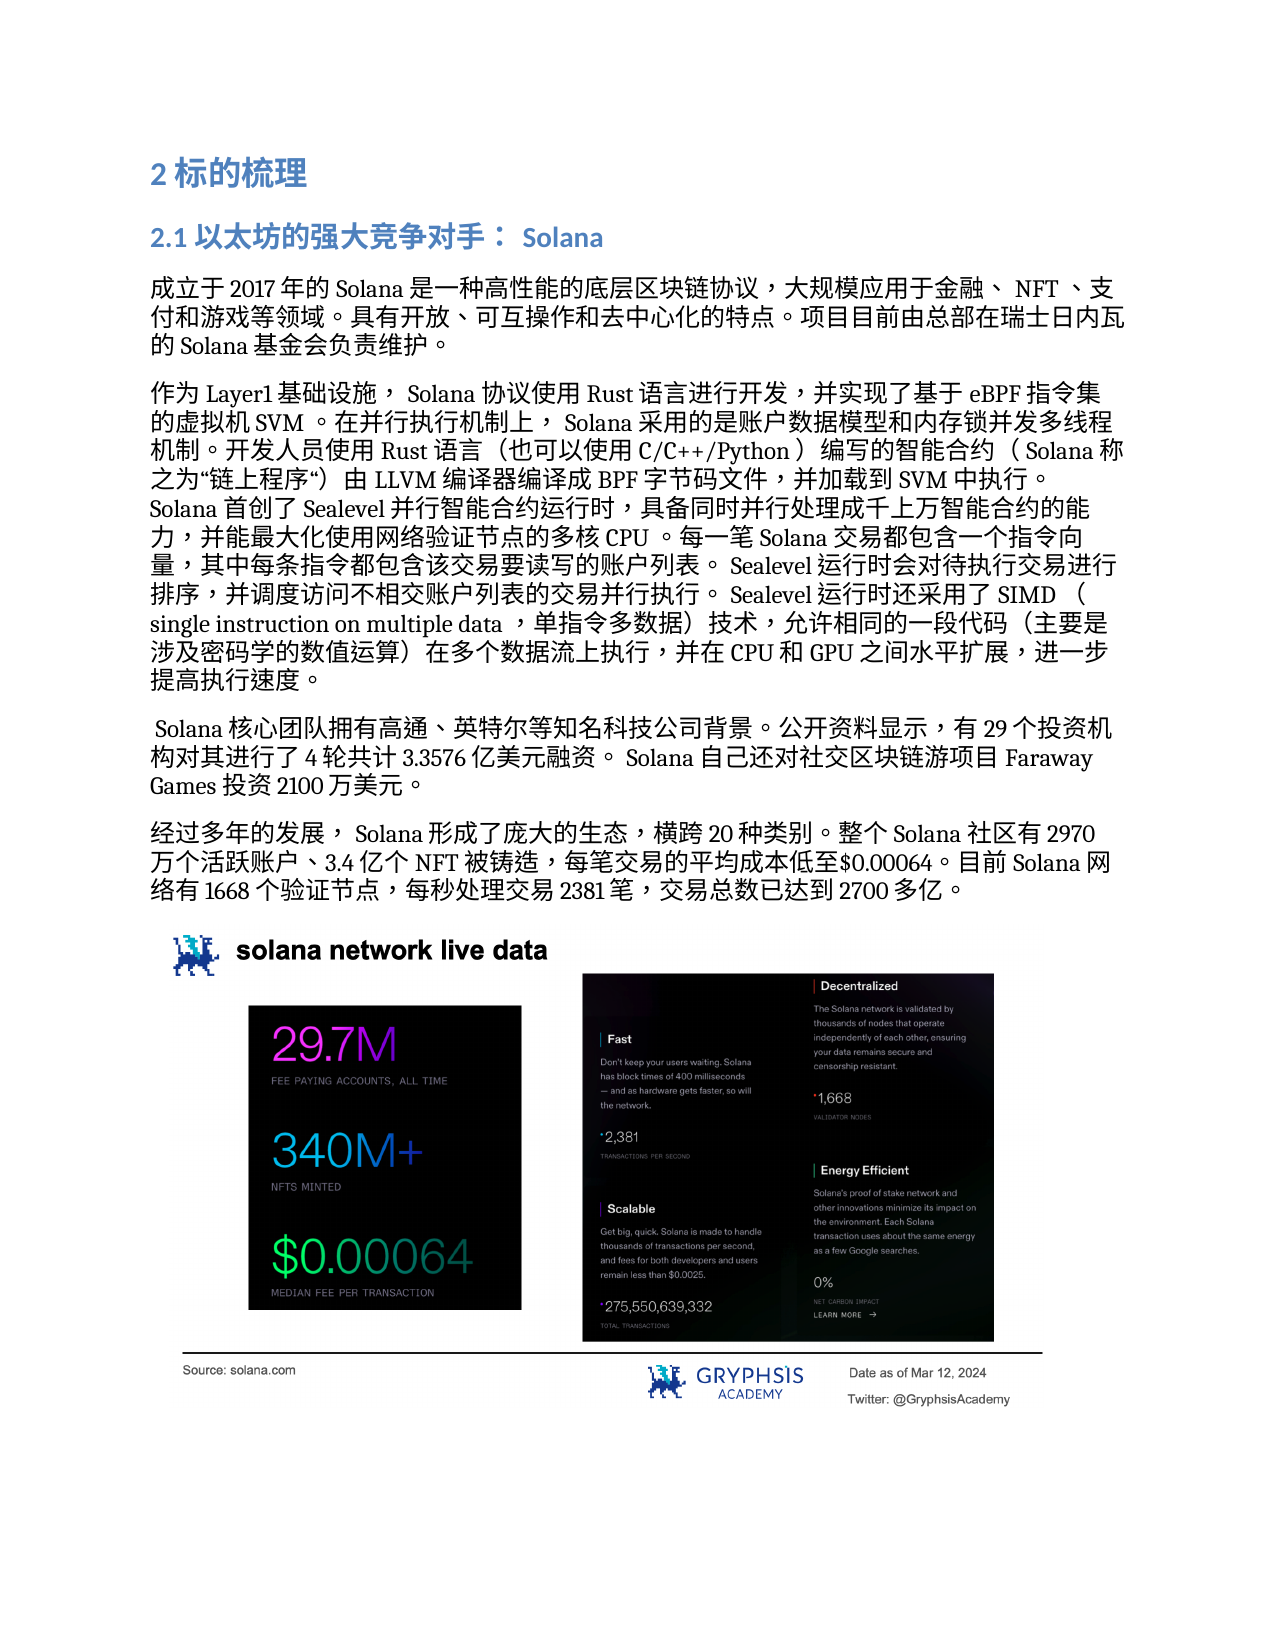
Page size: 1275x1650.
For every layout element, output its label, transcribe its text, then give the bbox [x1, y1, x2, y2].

text Solana 核心团队拥有高通、英特尔等知名科技公司背景。公开资料显示，有29个投资机构对其进行了4轮共计3.3576亿美元融资。 Solana 自己还对社交区块链游项目 Faraway Games 投资2100万美元。 [150, 715, 1125, 801]
picture [168, 924, 1044, 1408]
text 经过多年的发展， Solana 形成了庞大的生态，横跨20种类别。整个 Solana 社区有2970万个活跃账户、3.4亿个 NFT 被铸造，每笔交易的平均成本低至$0.00064。目前 Solana 网络有1668个验证节点，每秒处理交易2381笔，交易总数已达到2700多亿。 [150, 820, 1125, 906]
text 成立于2017年的 Solana 是一种高性能的底层区块链协议，大规模应用于金融、 NFT 、支付和游戏等领域。具有开放、可互操作和去中心化的特点。项目目前由总部在瑞士日内瓦的 Solana 基金会负责维护。 [150, 275, 1125, 361]
text 作为 Layer1 基础设施， Solana 协议使用 Rust 语言进行开发，并实现了基于 eBPF 指令集的虚拟机 SVM 。在并行执行机制上， Solana 采用的是账户数据模型和内存锁并发多线程机制。开发人员使用 Rust 语言（也可以使用 C/C++/Python ）编写的智能合约（ Solana 称之为“链上程序“）由 LLVM 编译器编译成 BPF 字节码文件，并加载到 SVM 中执行。 Solana 首创了 Sealevel 并行智能合约运行时，具备同时并行处理成千上万智能合约的能力，并能最大化使用网络验证节点的多核 CPU 。每一笔 Solana 交易都包含一个指令向量，其中每条指令都包含该交易要读写的账户列表。 Sealevel 运行时会对待执行交易进行排序，并调度访问不相交账户列表的交易并行执行。 Sealevel 运行时还采用了 SIMD （ single instruction on multiple data ，单指令多数据）技术，允许相同的一段代码（主要是涉及密码学的数值运算）在多个数据流上执行，并在 CPU 和 GPU 之间水平扩展，进一步提高执行速度。 [150, 380, 1125, 696]
subtitle 2.1 以太坊的强大竞争对手： Solana [150, 216, 1125, 256]
subtitle 2 标的梳理 [150, 150, 1125, 195]
